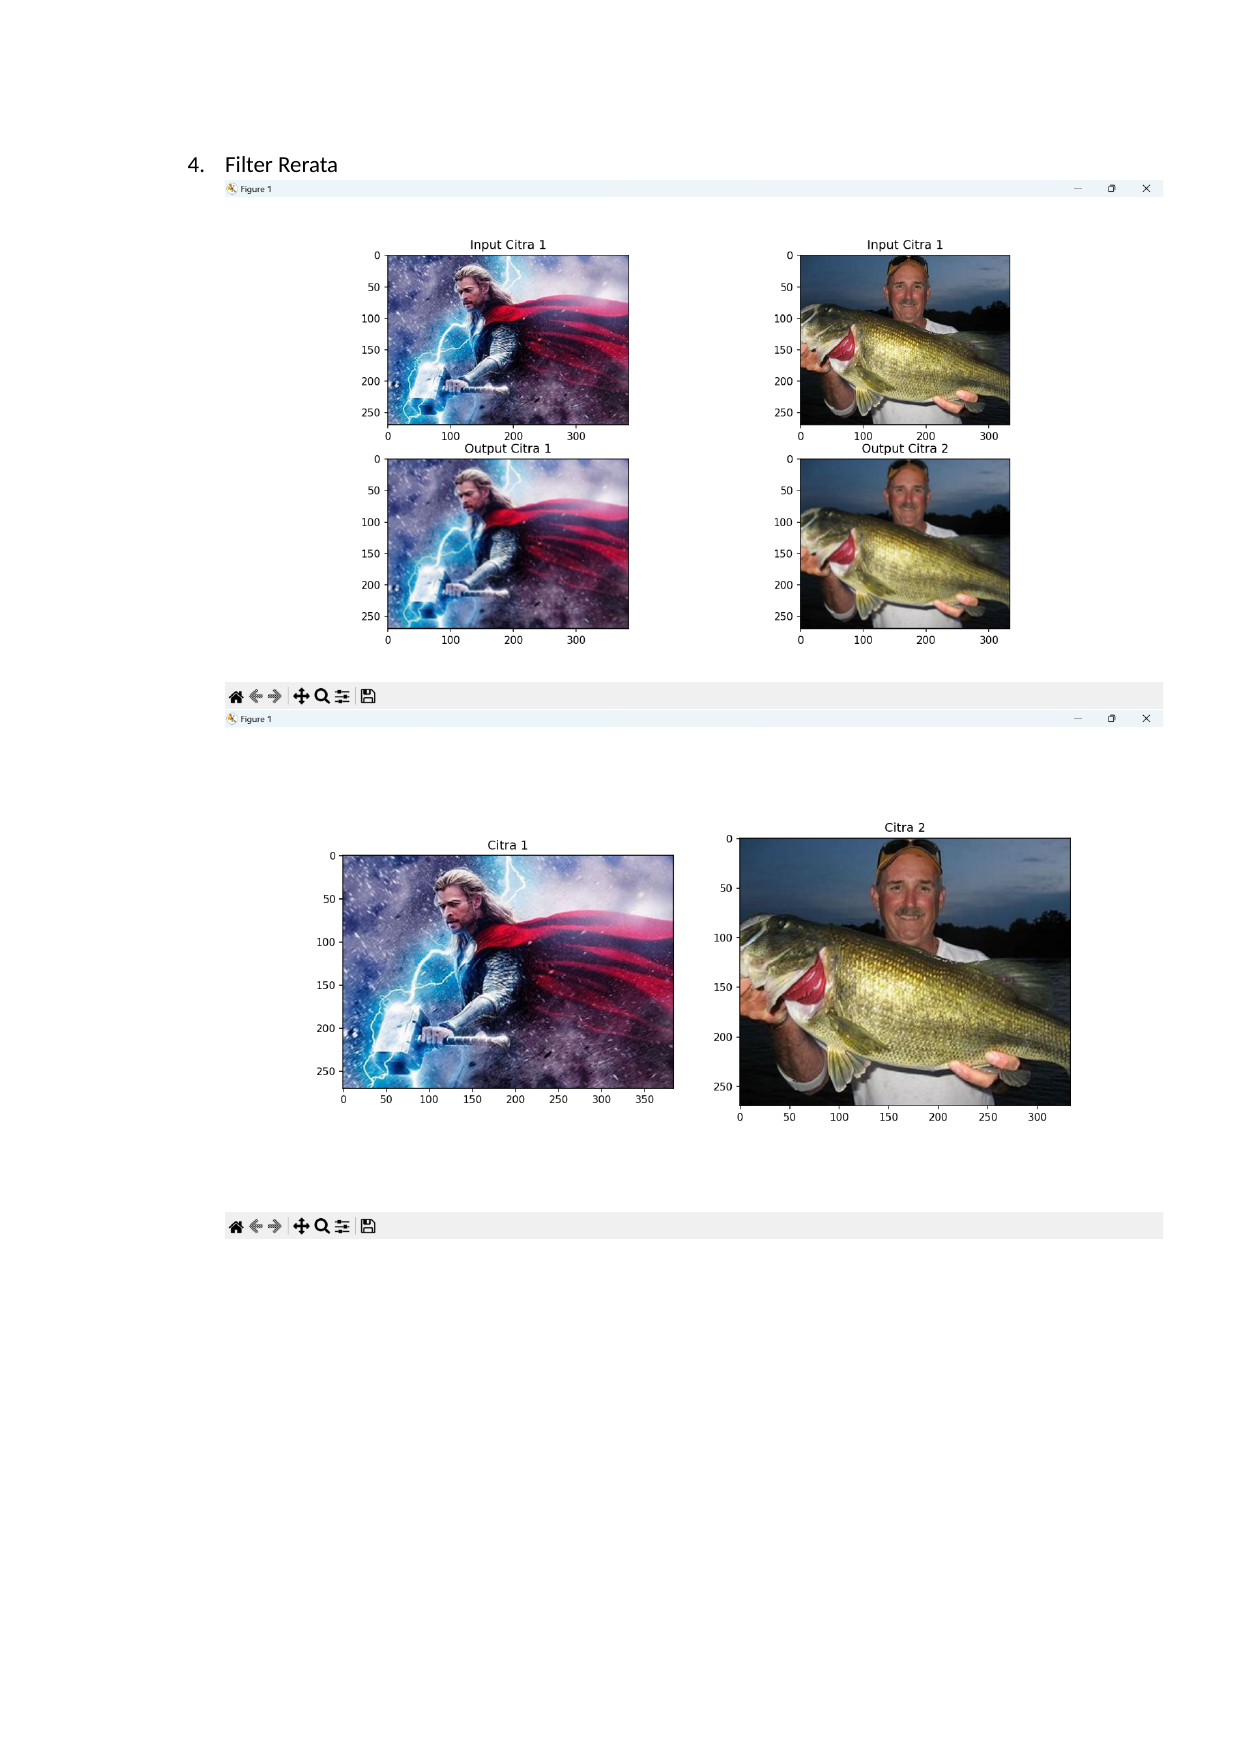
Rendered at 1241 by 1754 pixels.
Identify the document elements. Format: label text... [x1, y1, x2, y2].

list Filter Rerata [187, 150, 1090, 178]
picture [225, 180, 1164, 709]
picture [225, 710, 1164, 1239]
